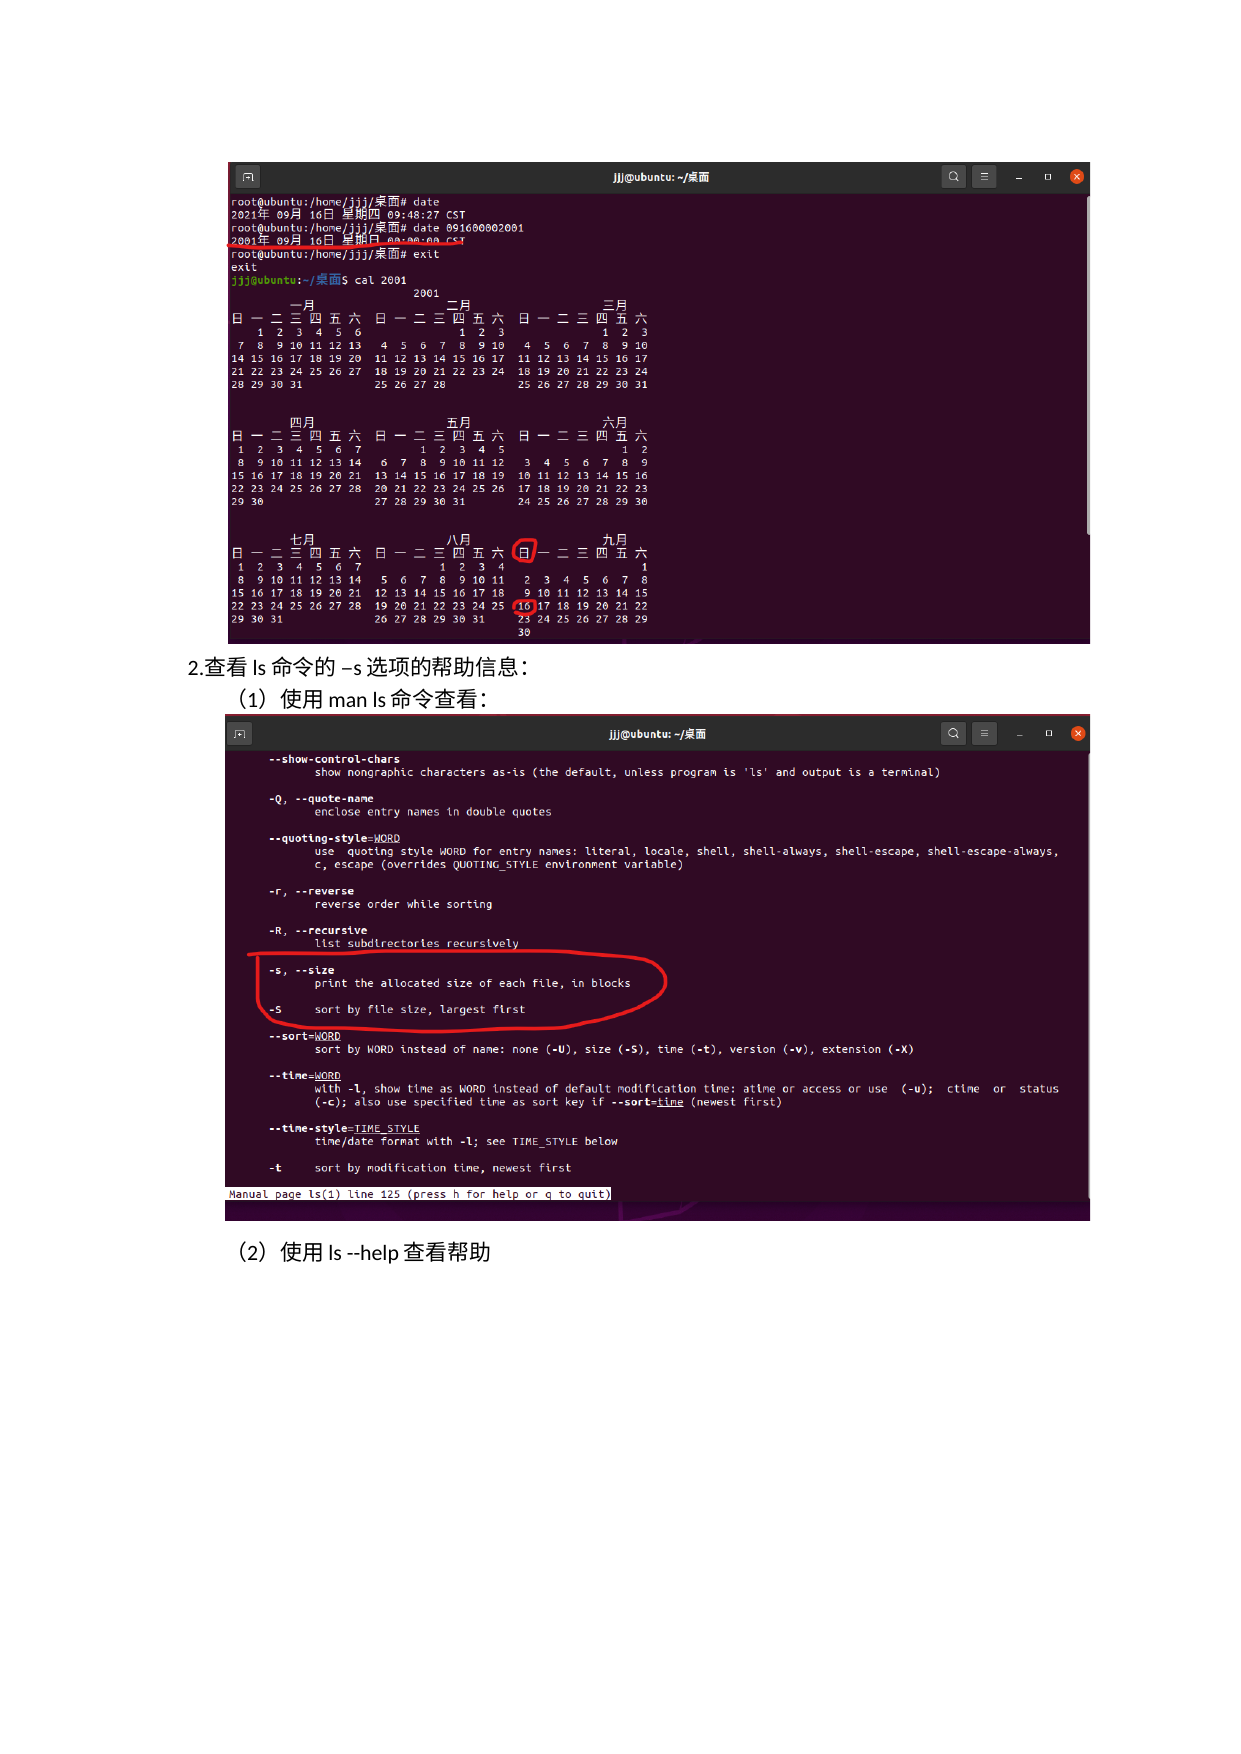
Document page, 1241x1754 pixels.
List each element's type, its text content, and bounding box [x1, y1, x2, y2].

text 2.查看ls 命令的 –s选项的帮助信息： [187, 649, 1053, 682]
list （2）使用ls --help查看帮助 [225, 1234, 1053, 1267]
picture [225, 714, 1091, 1221]
text （1）使用man ls命令查看： [225, 682, 1053, 714]
picture [225, 162, 1091, 644]
